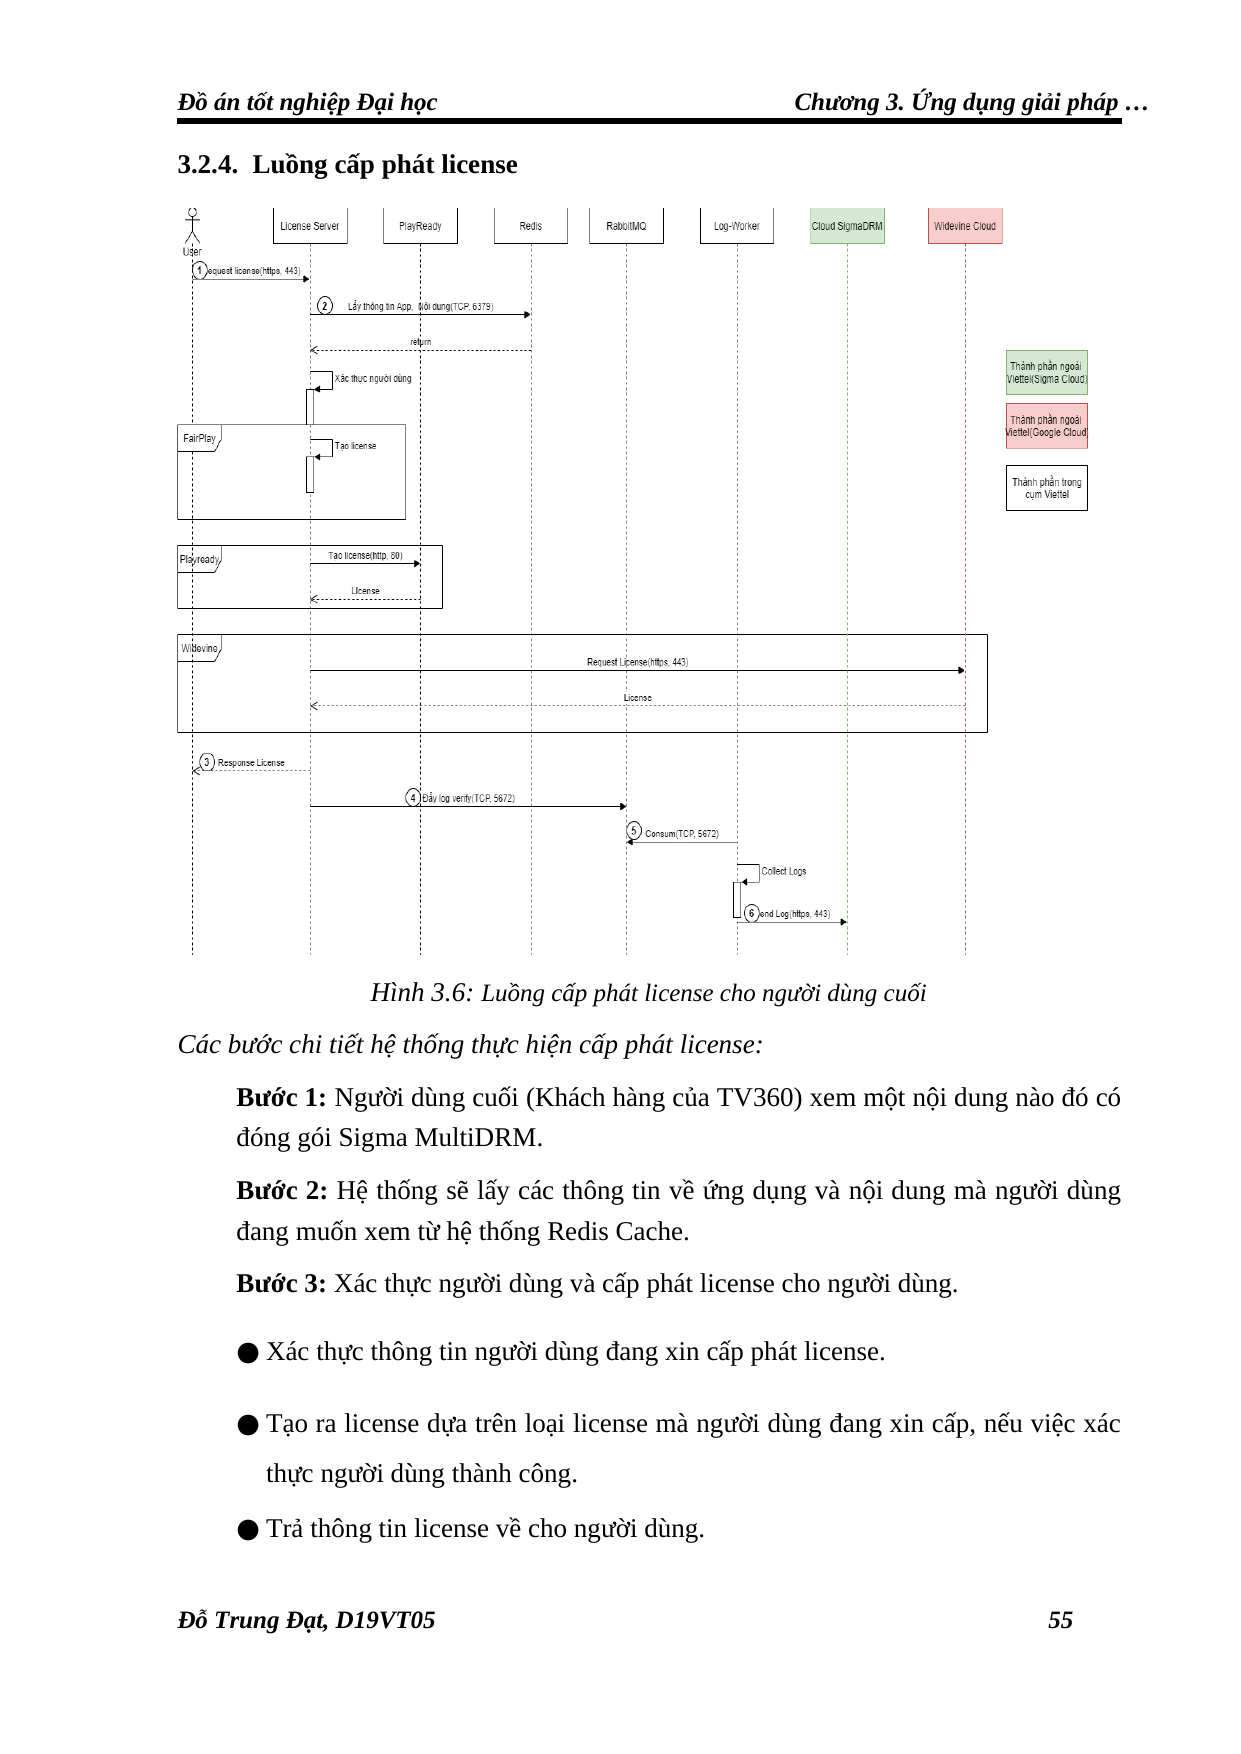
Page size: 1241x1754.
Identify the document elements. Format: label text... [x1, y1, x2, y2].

picture [177, 208, 1089, 955]
text Hình 3.6: Luồng cấp phát license cho người dùng cuối [177, 976, 1122, 1007]
list Trả thông tin license về cho người dùng. [236, 1498, 1122, 1553]
text Bước 2: Hệ thống sẽ lấy các thông tin về ứng dụng và nội dung mà người dùng đang muốn xem từ hệ thống Redis Cache. [236, 1174, 1122, 1246]
text Các bước chi tiết hệ thống thực hiện cấp phát license: [177, 1028, 1122, 1059]
list Xác thực thông tin người dùng đang xin cấp phát license. [236, 1321, 1122, 1376]
text Bước 3: Xác thực người dùng và cấp phát license cho người dùng. [177, 1268, 1122, 1299]
text Bước 1: Người dùng cuối (Khách hàng của TV360) xem một nội dung nào đó có đóng gói Sigma MultiDRM. [236, 1081, 1122, 1152]
subtitle Luồng cấp phát license [177, 148, 1122, 179]
list Tạo ra license dựa trên loại license mà người dùng đang xin cấp, nếu việc xác thực người dùng thành công. [236, 1393, 1122, 1488]
